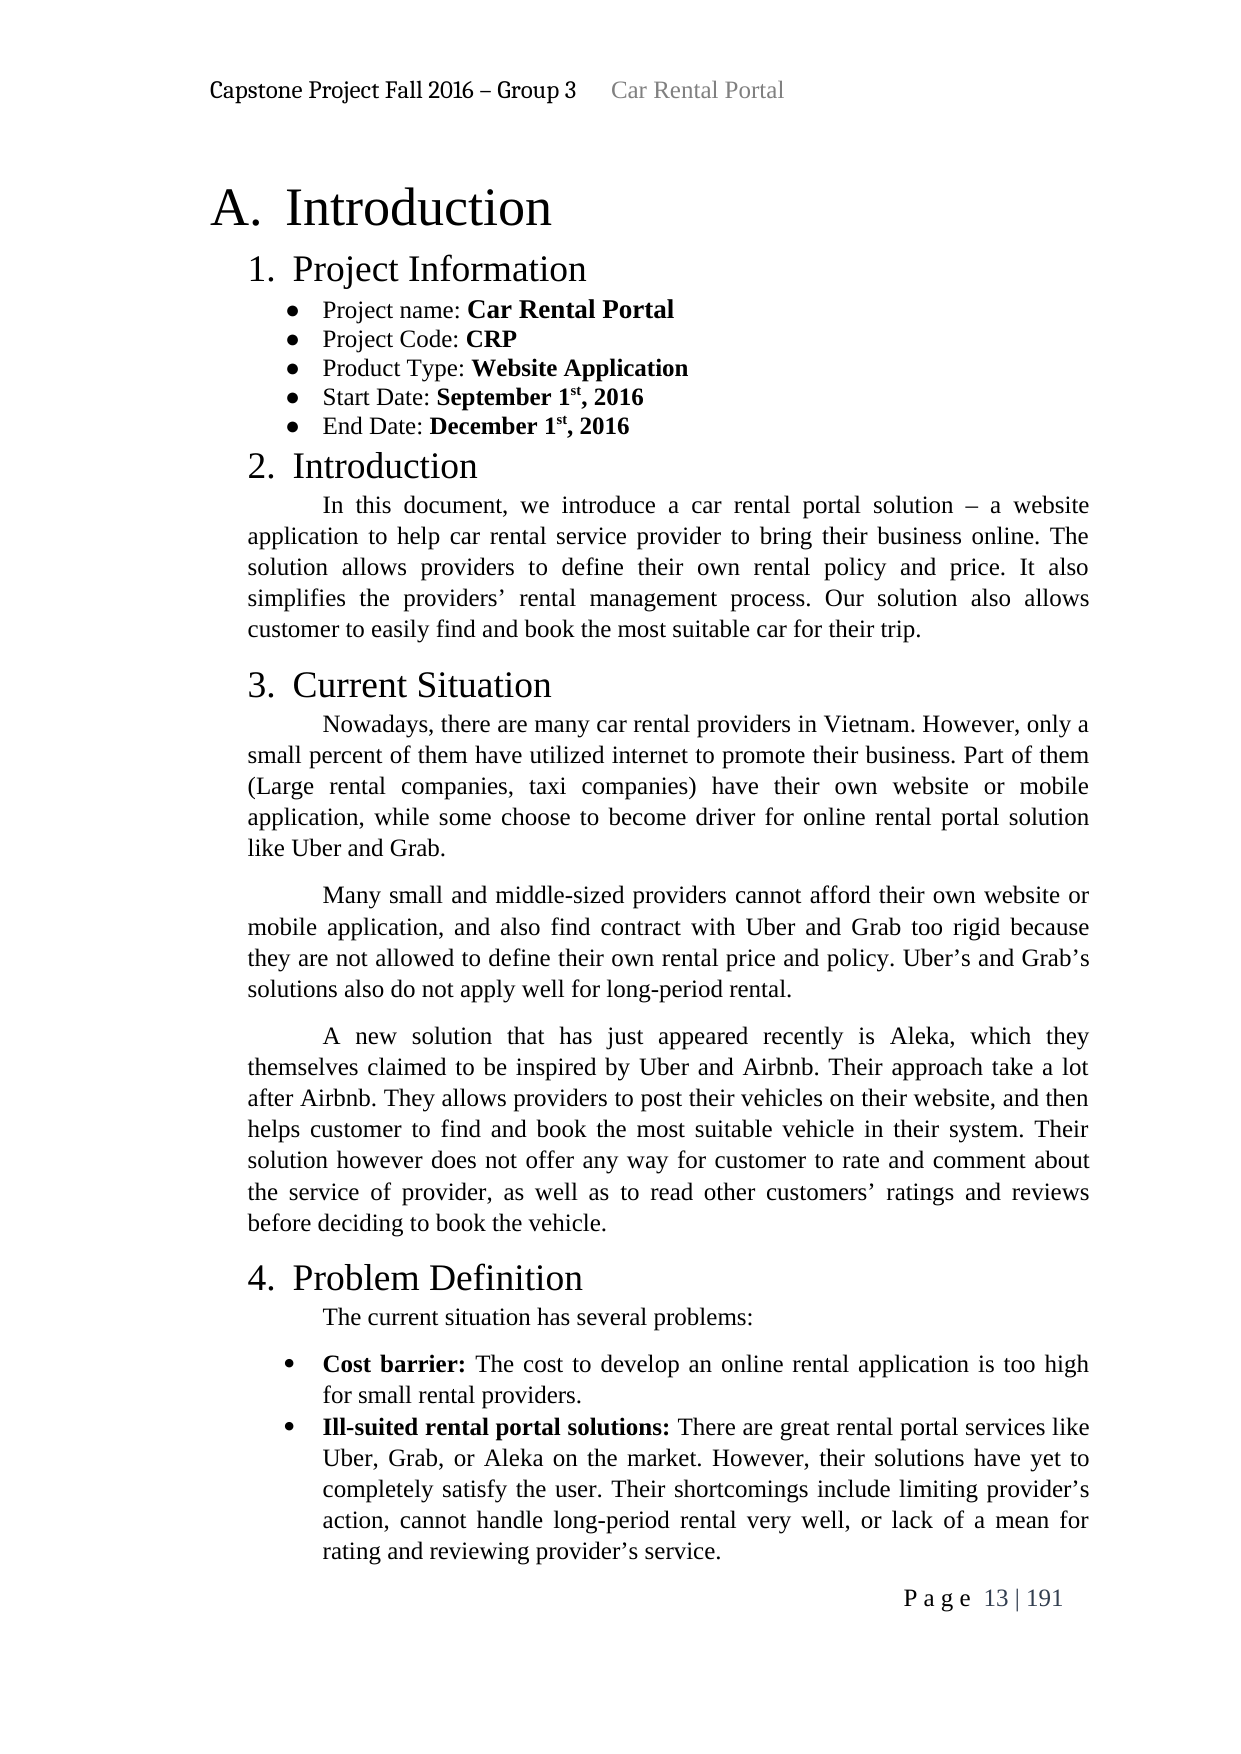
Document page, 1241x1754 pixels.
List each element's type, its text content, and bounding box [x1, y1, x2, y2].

text The current situation has several problems: [247, 1302, 1090, 1331]
subtitle Introduction [210, 175, 1090, 237]
text In this document, we introduce a car rental portal solution – a website application to help car rental service provider to bring their business online. The solution allows providers to define their own rental policy and price. It also simplifies the providers’ rental management process. Our solution also allows customer to easily find and book the most suitable car for their trip. [247, 490, 1090, 643]
text Nowadays, there are many car rental providers in Vietnam. However, only a small percent of them have utilized internet to promote their business. Part of them (Large rental companies, taxi companies) have their own website or mobile application, while some choose to become driver for online rental portal solution like Uber and Grab. [247, 709, 1090, 862]
list Start Date: September 1st, 2016 [285, 382, 1090, 411]
text Many small and middle-sized providers cannot afford their own website or mobile application, and also find contract with Uber and Grab too rigid because they are not allowed to define their own rental price and policy. Uber’s and Grab’s solutions also do not apply well for long-period rental. [247, 881, 1090, 1002]
subtitle Problem Definition [247, 1255, 1090, 1298]
list Project Code: CRP [285, 324, 1090, 353]
subtitle Current Situation [247, 662, 1090, 705]
list Cost barrier: The cost to develop an online rental application is too high for small rental providers. [285, 1349, 1090, 1409]
list End Date: December 1st, 2016 [285, 411, 1090, 439]
list Project name: Car Rental Portal [285, 293, 1090, 324]
list Product Type: Website Application [285, 353, 1090, 382]
subtitle Introduction [247, 444, 1090, 487]
subtitle Project Information [247, 246, 1090, 289]
text A new solution that has just appeared recently is Aleka, which they themselves claimed to be inspired by Uber and Airbnb. Their approach take a lot after Airbnb. They allows providers to post their vehicles on their website, and then helps customer to find and book the most suitable vehicle in their system. Their solution however does not offer any way for customer to rate and comment about the service of provider, as well as to read other customers’ ratings and reviews before deciding to book the vehicle. [247, 1021, 1090, 1236]
list Ill-suited rental portal solutions: There are great rental portal services like Uber, Grab, or Aleka on the market. However, their solutions have yet to completely satisfy the user. Their shortcomings include limiting provider’s action, cannot handle long-period rental very well, or lack of a mean for rating and reviewing provider’s service. [285, 1412, 1090, 1564]
